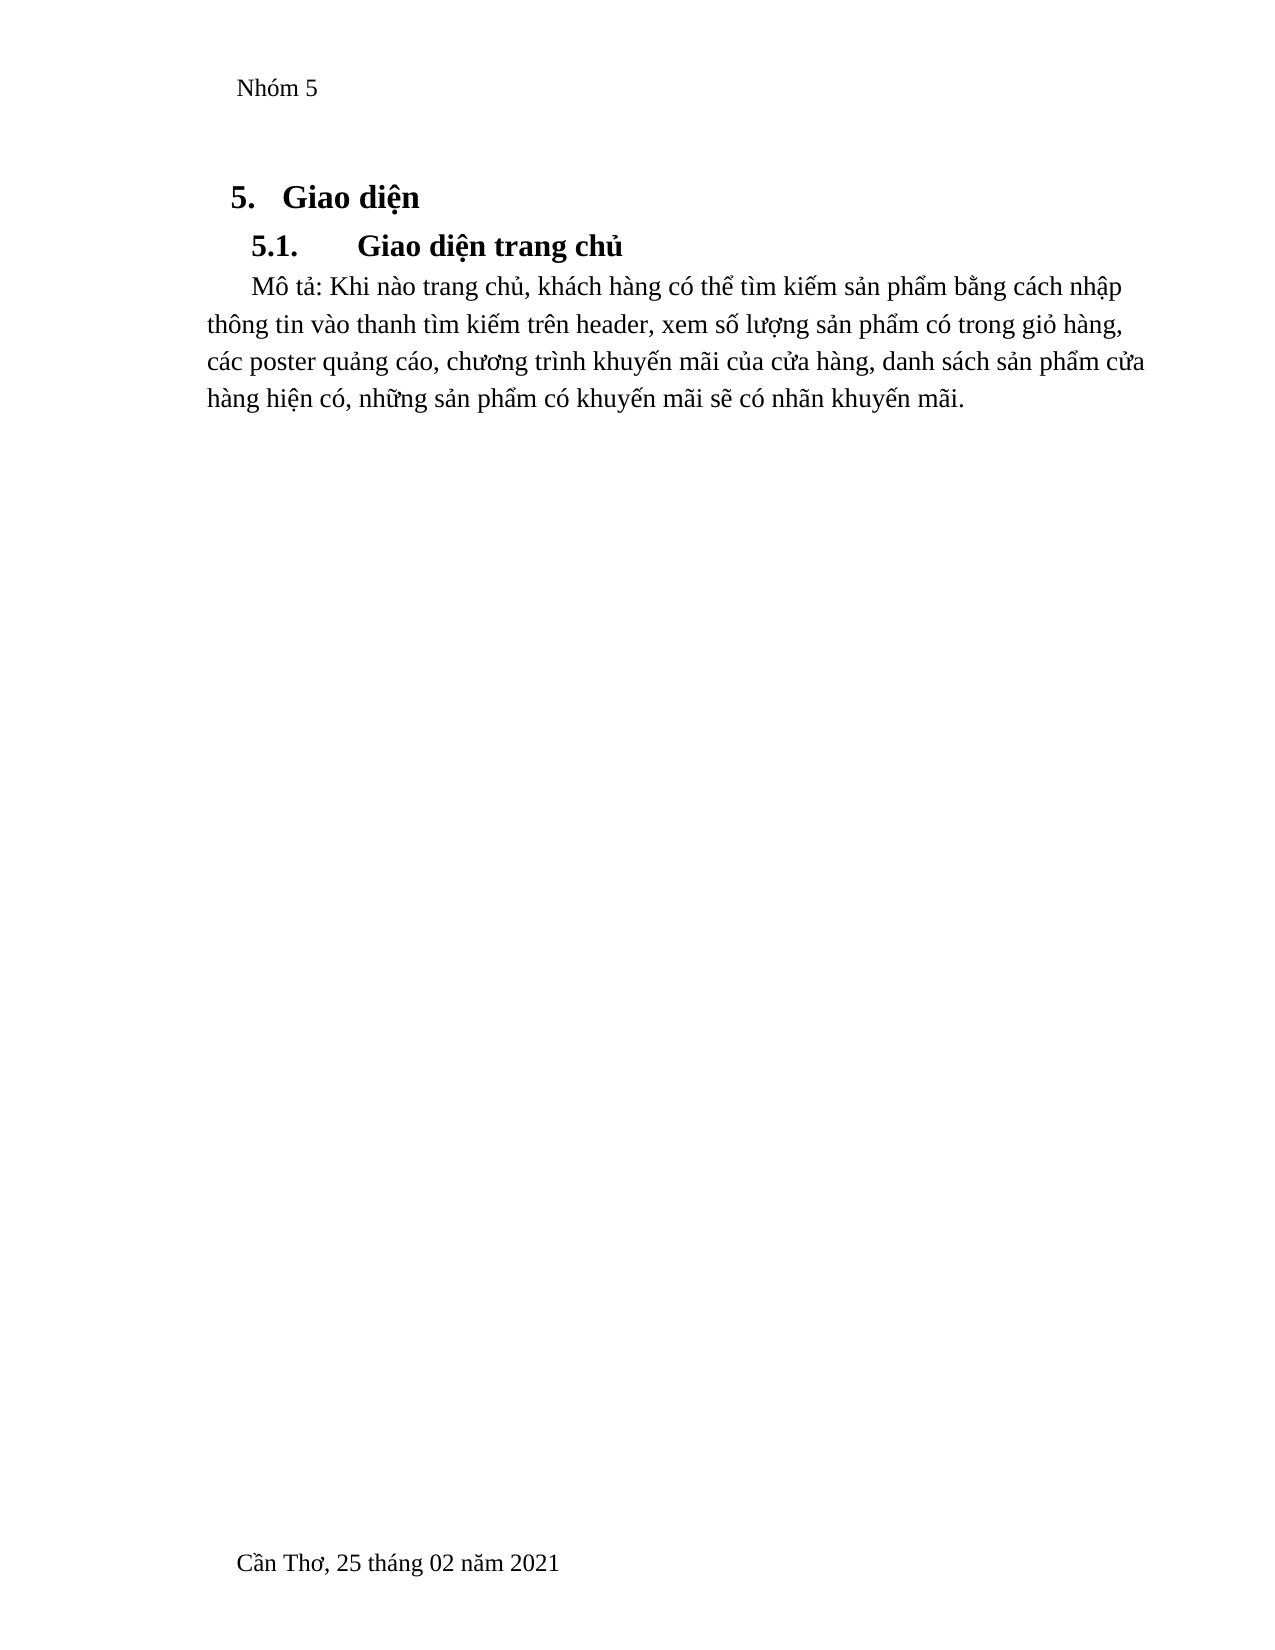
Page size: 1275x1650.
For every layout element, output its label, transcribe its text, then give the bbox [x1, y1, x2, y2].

subtitle Giao diện trang chủ [251, 227, 1157, 263]
subtitle Giao diện [230, 177, 1157, 216]
text Mô tả: Khi nào trang chủ, khách hàng có thể tìm kiếm sản phẩm bằng cách nhập thông tin vào thanh tìm kiếm trên header, xem số lượng sản phẩm có trong giỏ hàng, các poster quảng cáo, chương trình khuyến mãi của cửa hàng, danh sách sản phẩm cửa hàng hiện có, những sản phẩm có khuyến mãi sẽ có nhãn khuyến mãi. [207, 270, 1157, 413]
